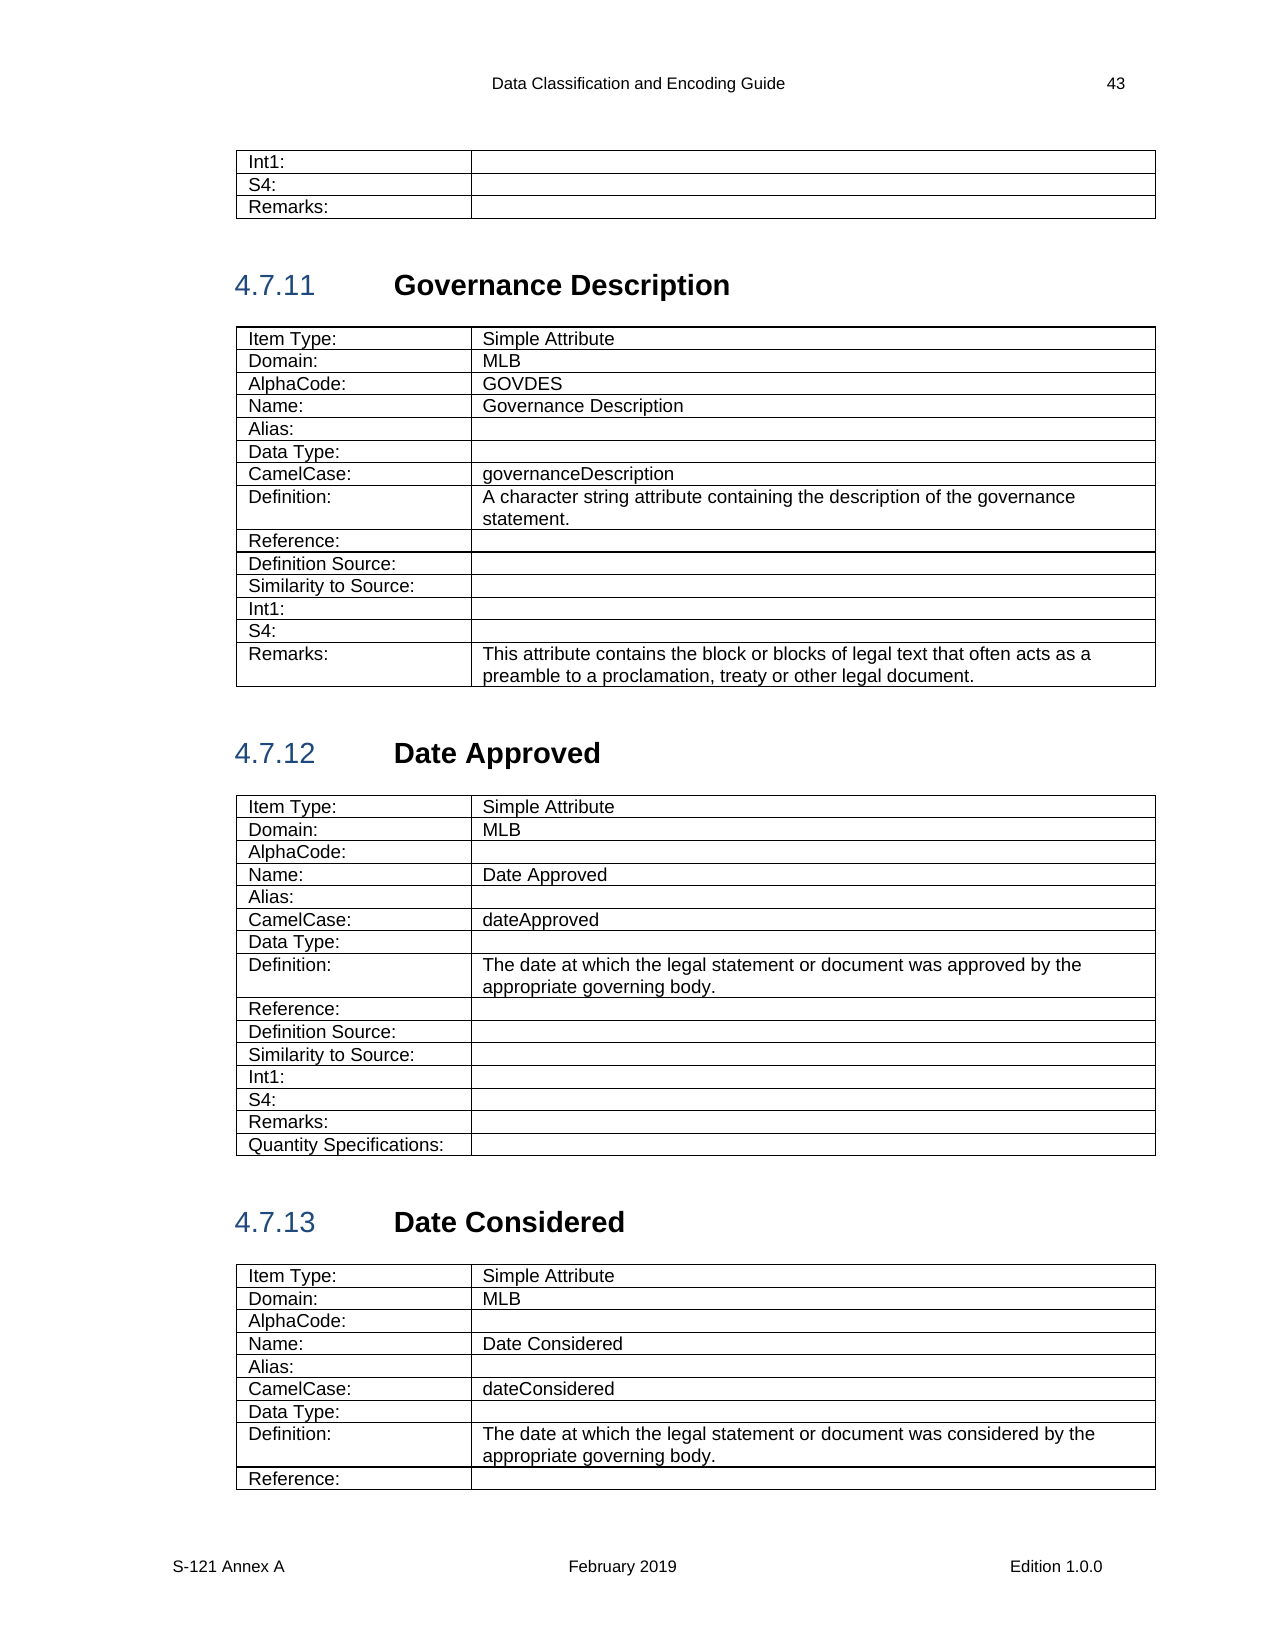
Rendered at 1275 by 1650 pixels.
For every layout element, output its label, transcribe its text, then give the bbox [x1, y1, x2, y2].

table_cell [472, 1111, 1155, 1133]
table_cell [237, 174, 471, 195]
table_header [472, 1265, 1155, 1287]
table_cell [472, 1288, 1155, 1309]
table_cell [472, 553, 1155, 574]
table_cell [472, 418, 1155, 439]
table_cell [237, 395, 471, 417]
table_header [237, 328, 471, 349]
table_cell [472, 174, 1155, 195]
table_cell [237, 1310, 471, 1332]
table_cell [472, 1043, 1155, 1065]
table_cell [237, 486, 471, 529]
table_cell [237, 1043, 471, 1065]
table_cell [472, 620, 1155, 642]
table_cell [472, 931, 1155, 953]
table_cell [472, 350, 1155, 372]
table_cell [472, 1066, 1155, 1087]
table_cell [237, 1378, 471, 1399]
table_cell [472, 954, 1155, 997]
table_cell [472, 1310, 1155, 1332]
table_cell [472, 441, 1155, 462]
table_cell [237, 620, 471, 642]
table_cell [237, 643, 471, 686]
subtitle Date Considered [234, 1205, 1125, 1239]
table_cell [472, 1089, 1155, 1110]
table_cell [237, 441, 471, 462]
subtitle Governance Description [234, 268, 1125, 301]
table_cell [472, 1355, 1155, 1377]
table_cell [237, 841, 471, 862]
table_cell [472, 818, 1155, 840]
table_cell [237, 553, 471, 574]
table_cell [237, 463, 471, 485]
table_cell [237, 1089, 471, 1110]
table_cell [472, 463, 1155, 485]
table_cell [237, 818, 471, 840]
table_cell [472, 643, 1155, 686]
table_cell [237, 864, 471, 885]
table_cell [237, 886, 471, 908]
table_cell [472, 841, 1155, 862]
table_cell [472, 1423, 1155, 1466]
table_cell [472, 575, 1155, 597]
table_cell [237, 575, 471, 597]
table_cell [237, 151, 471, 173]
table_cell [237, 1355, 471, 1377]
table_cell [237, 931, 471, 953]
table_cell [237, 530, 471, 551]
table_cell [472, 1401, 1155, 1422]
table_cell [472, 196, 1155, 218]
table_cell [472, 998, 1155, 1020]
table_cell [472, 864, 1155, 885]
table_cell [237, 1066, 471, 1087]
subtitle Date Approved [234, 736, 1125, 770]
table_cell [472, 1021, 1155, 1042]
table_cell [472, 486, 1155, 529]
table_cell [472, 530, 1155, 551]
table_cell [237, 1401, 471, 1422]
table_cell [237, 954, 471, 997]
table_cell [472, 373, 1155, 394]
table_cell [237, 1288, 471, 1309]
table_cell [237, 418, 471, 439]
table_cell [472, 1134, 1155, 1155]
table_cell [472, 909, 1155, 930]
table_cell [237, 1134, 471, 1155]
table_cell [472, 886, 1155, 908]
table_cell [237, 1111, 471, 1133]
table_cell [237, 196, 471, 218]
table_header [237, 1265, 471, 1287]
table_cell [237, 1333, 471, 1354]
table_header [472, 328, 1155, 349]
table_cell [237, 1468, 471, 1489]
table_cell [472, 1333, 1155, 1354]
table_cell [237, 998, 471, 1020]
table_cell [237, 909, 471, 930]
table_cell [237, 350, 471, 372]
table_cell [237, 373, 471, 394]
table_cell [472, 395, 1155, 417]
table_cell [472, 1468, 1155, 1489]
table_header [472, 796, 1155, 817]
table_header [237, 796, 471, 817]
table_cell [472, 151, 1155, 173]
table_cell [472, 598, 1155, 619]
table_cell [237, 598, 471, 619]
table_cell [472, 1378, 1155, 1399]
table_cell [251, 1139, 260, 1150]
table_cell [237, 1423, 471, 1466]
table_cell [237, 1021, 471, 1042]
